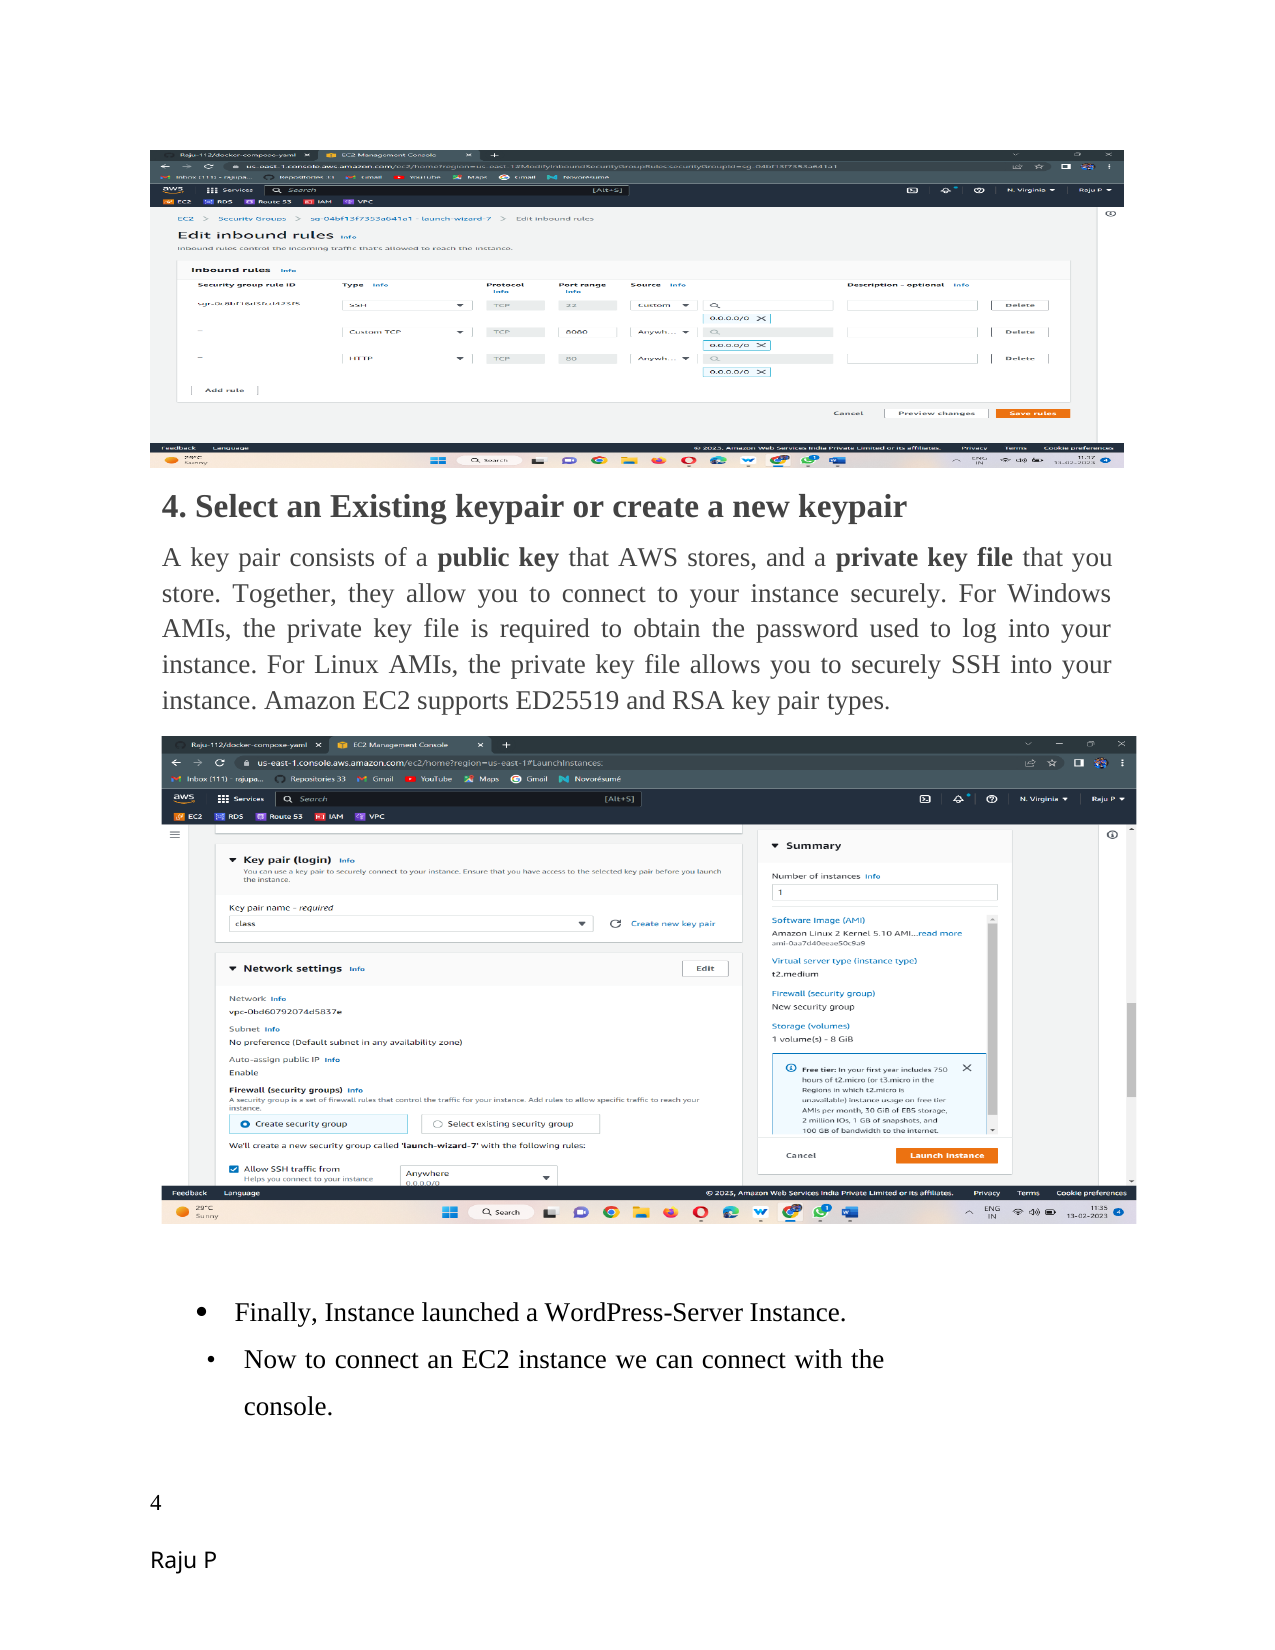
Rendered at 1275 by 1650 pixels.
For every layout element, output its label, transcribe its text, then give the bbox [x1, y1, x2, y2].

text A key pair consists of a public key that AWS stores, and a private key file that you store. Together, they allow you to connect to your instance securely. For Windows AMIs, the private key file is required to obtain the password used to log into your instance. For Linux AMIs, the private key file allows you to securely SSH into your instance. Amazon EC2 supports ED25519 and RSA key pair types. [162, 541, 1113, 715]
list Finally, Instance launched a WordPress-Server Instance. [197, 1296, 1125, 1328]
picture [150, 150, 1124, 468]
subtitle 4. Select an Existing keypair or create a new keypair [162, 486, 1125, 524]
picture [161, 736, 1137, 1224]
list Now to connect an EC2 instance we can connect with the console. [206, 1343, 885, 1421]
